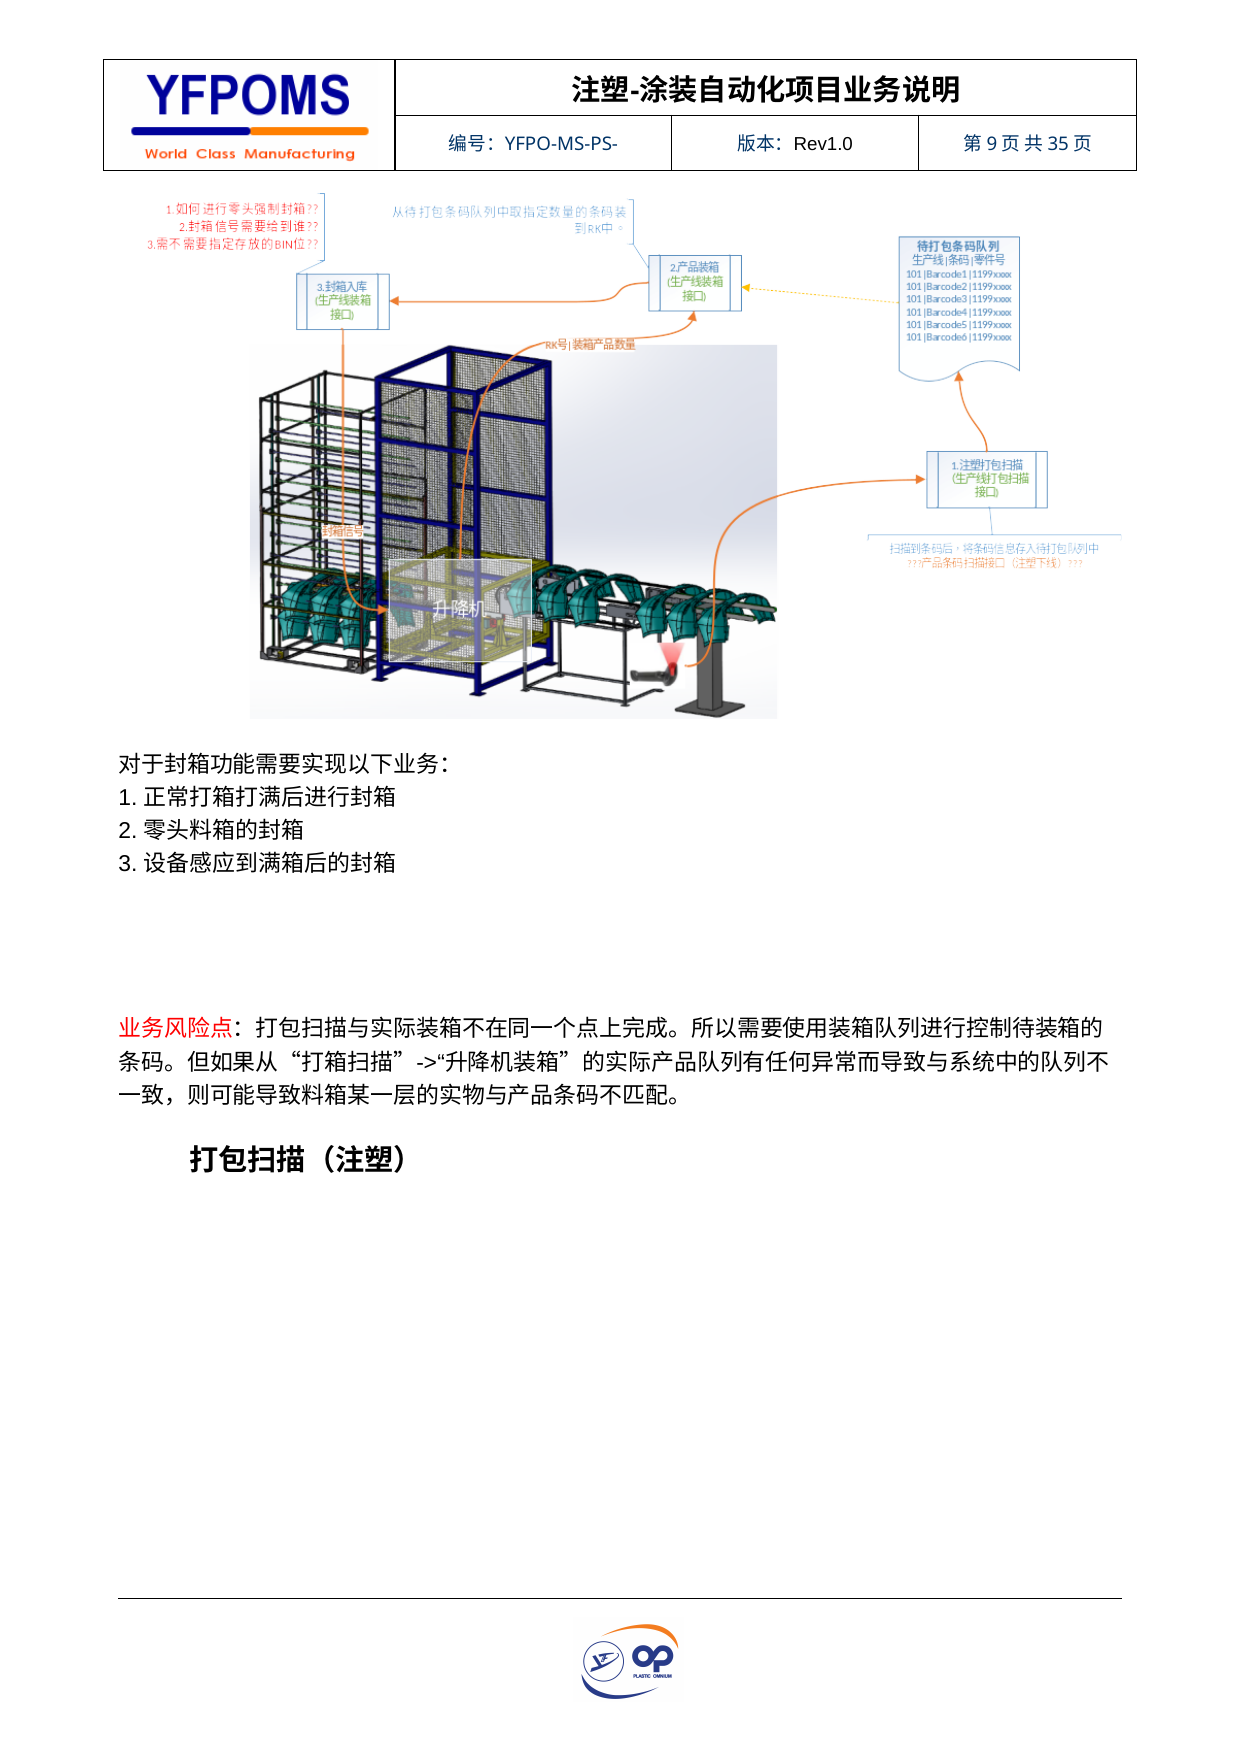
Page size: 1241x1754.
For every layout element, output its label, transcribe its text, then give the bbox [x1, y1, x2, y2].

picture [573, 1617, 683, 1702]
list 设备感应到满箱后的封箱 [118, 845, 1122, 878]
subtitle 打包扫描（注塑） [189, 1136, 1122, 1178]
text 对于封箱功能需要实现以下业务： [118, 746, 1122, 779]
picture [120, 60, 378, 170]
text 业务风险点：打包扫描与实际装箱不在同一个点上完成。所以需要使用装箱队列进行控制待装箱的条码。但如果从“打箱扫描”->“升降机装箱”的实际产品队列有任何异常而导致与系统中的队列不一致，则可能导致料箱某一层的实物与产品条码不匹配。 [118, 1010, 1122, 1110]
list 零头料箱的封箱 [118, 812, 1122, 845]
list 正常打箱打满后进行封箱 [118, 779, 1122, 812]
